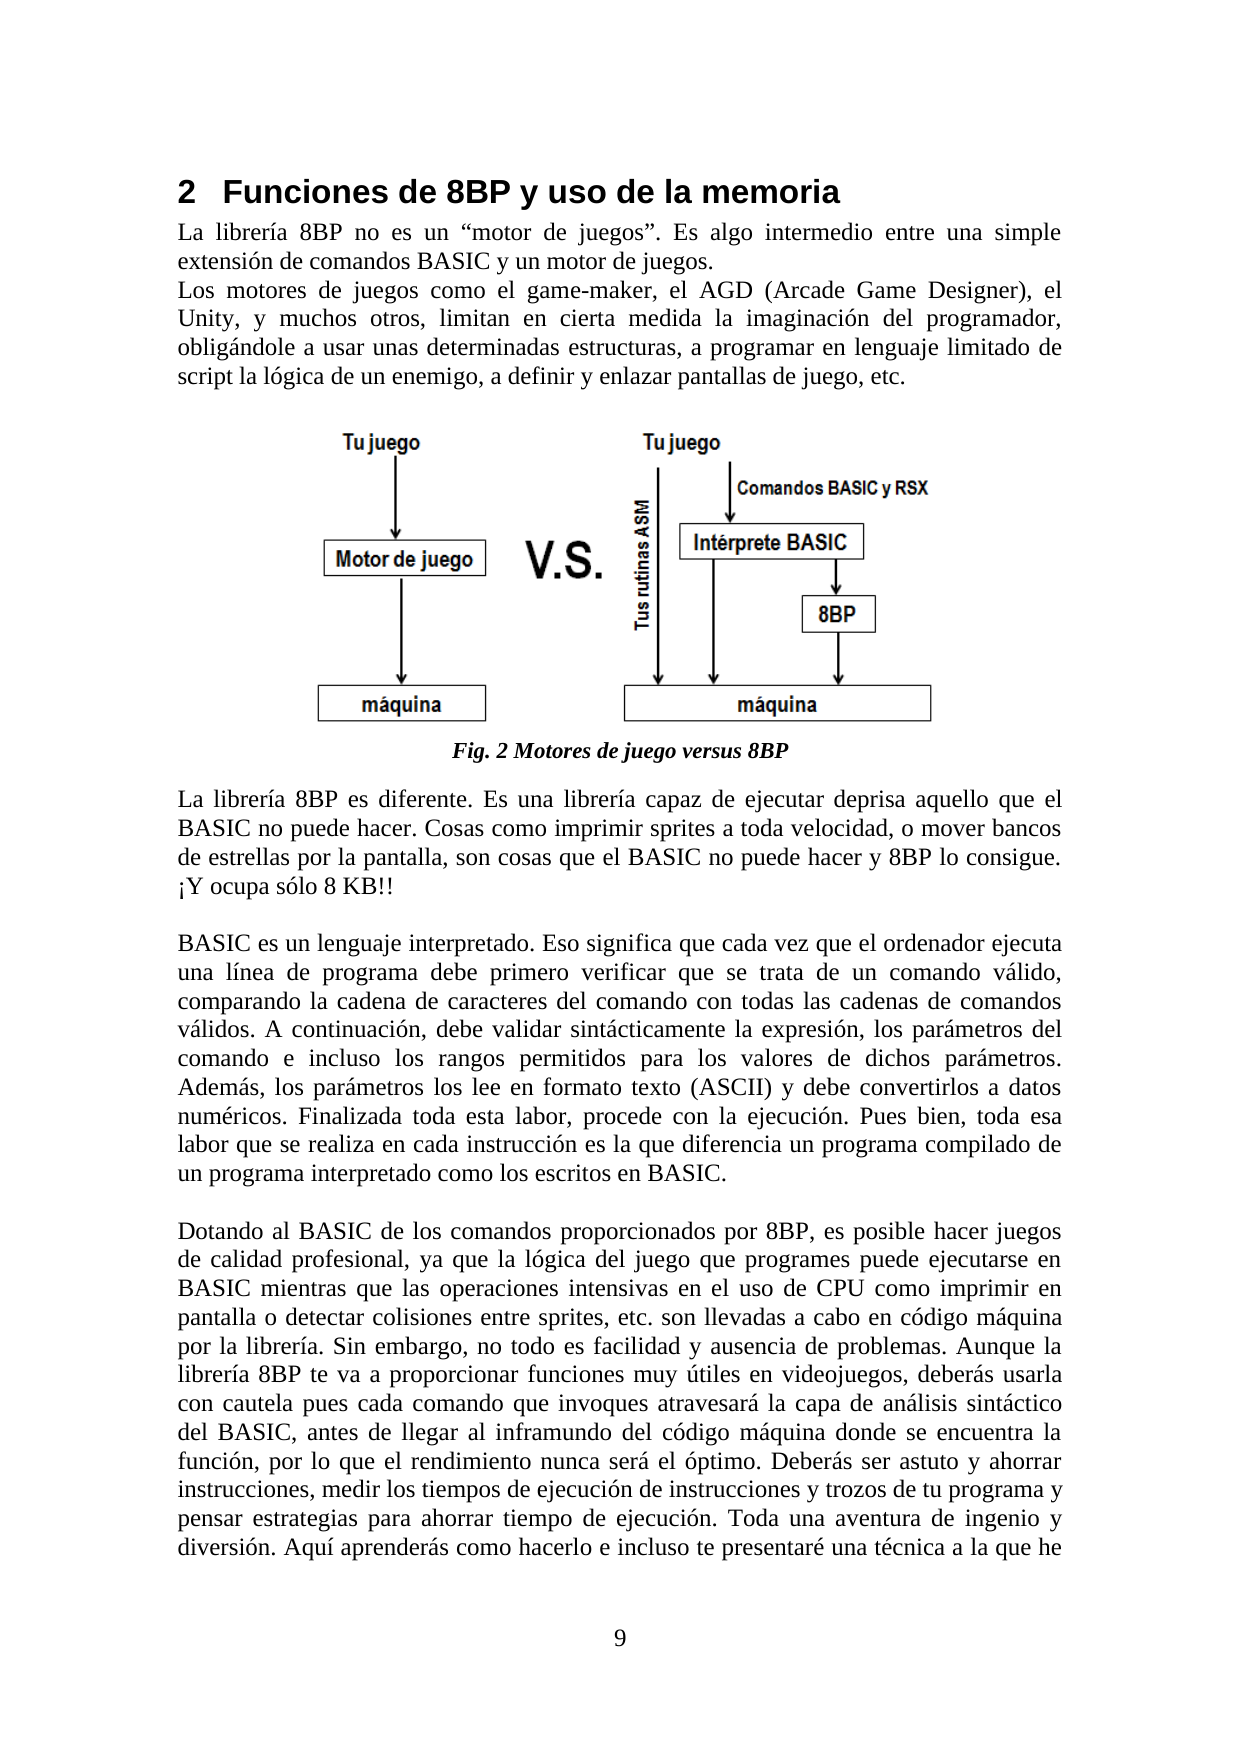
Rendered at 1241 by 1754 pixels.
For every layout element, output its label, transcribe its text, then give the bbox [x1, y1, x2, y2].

text Fig. 2 Motores de juego versus 8BP [177, 737, 1063, 764]
picture [299, 418, 942, 738]
text BASIC es un lenguaje interpretado. Eso significa que cada vez que el ordenador ejecuta una línea de programa debe primero verificar que se trata de un comando válido, comparando la cadena de caracteres del comando con todas las cadenas de comandos válidos. A continuación, debe validar sintácticamente la expresión, los parámetros del comando e incluso los rangos permitidos para los valores de dichos parámetros. Además, los parámetros los lee en formato texto (ASCII) y debe convertirlos a datos numéricos. Finalizada toda esta labor, procede con la ejecución. Pues bien, toda esa labor que se realiza en cada instrucción es la que diferencia un programa compilado de un programa interpretado como los escritos en BASIC. [177, 928, 1063, 1187]
text La librería 8BP no es un “motor de juegos”. Es algo intermedio entre una simple extensión de comandos BASIC y un motor de juegos. [177, 217, 1063, 275]
subtitle Funciones de 8BP y uso de la memoria [177, 173, 1063, 211]
text Los motores de juegos como el game-maker, el AGD (Arcade Game Designer), el Unity, y muchos otros, limitan en cierta medida la imaginación del programador, obligándole a usar unas determinadas estructuras, a programar en lenguaje limitado de script la lógica de un enemigo, a definir y enlazar pantallas de juego, etc. [177, 275, 1063, 390]
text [177, 1216, 1063, 1561]
text La librería 8BP es diferente. Es una librería capaz de ejecutar deprisa aquello que el BASIC no puede hacer. Cosas como imprimir sprites a toda velocidad, o mover bancos de estrellas por la pantalla, son cosas que el BASIC no puede hacer y 8BP lo consigue. ¡Y ocupa sólo 8 KB!! [177, 784, 1063, 899]
